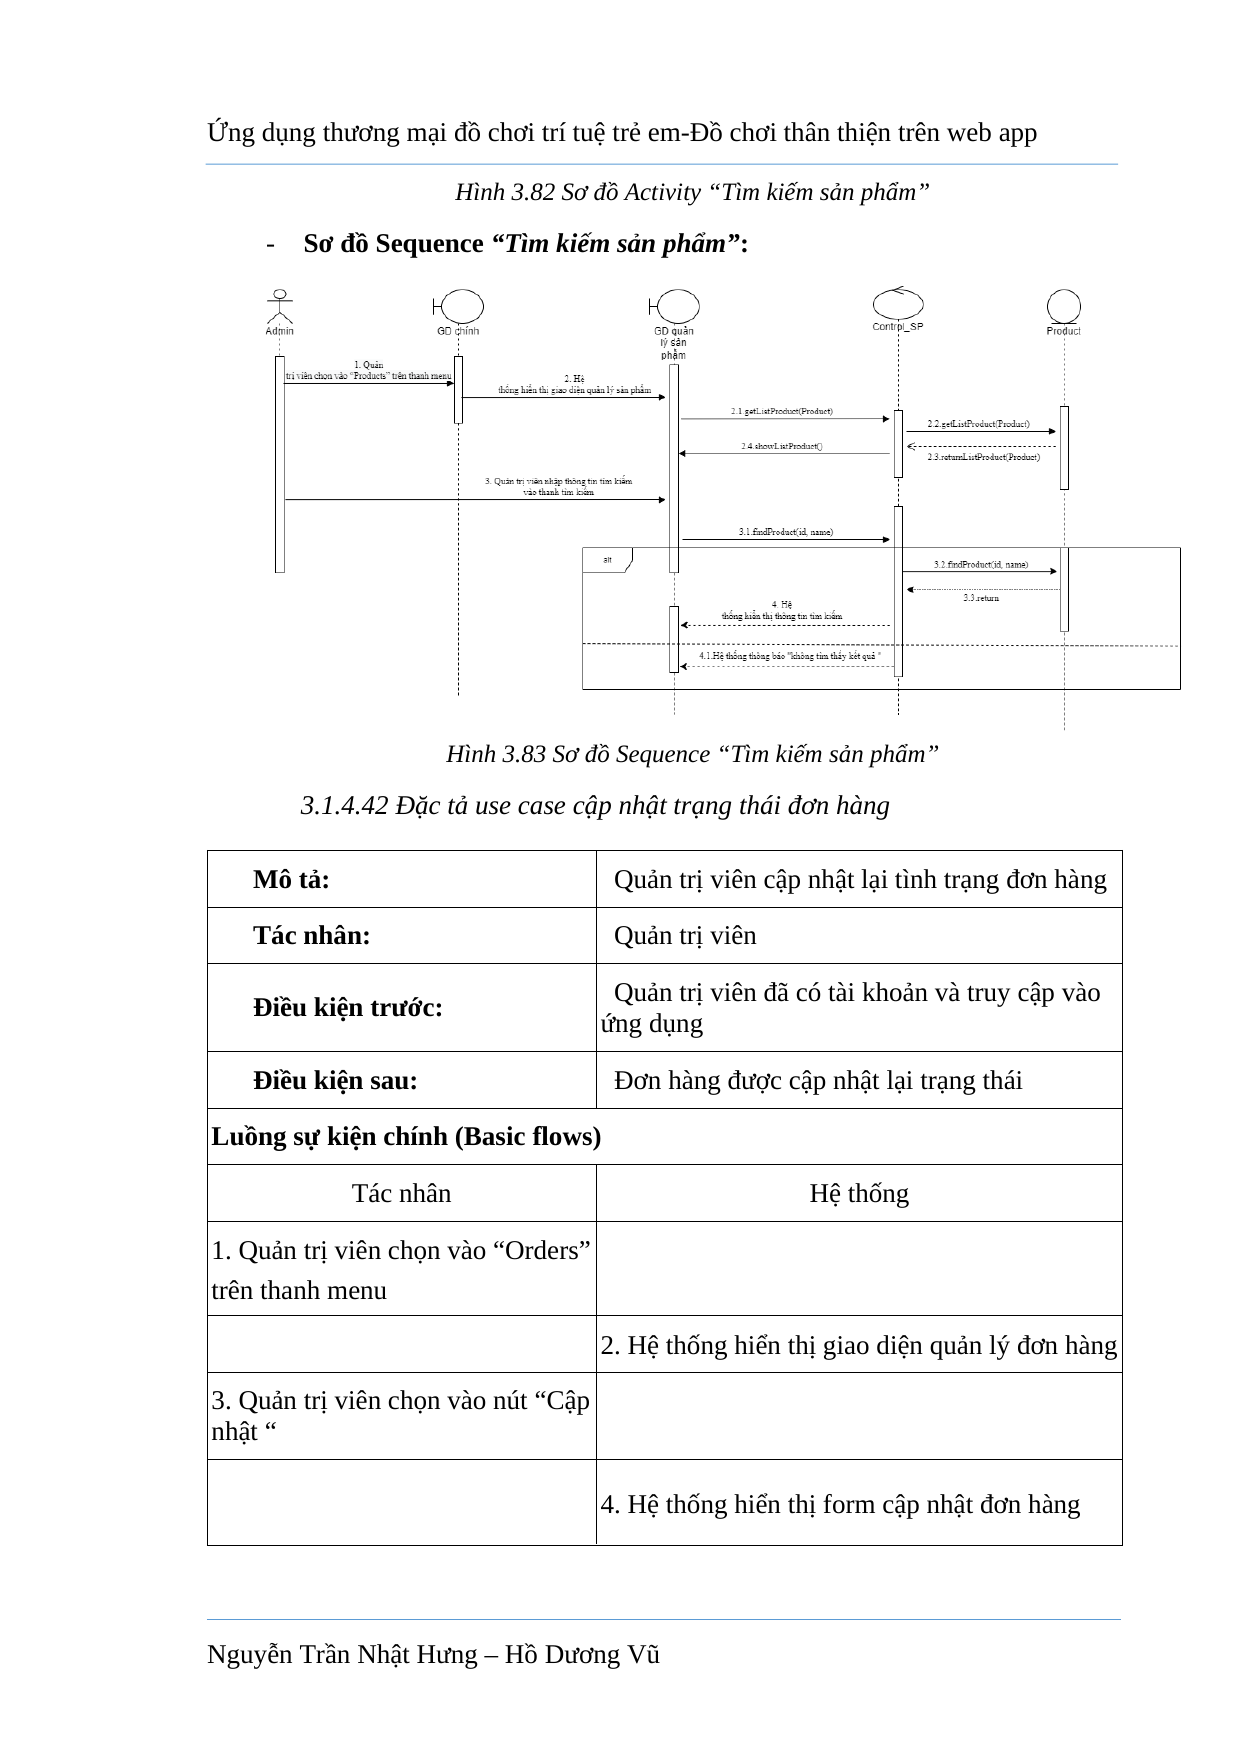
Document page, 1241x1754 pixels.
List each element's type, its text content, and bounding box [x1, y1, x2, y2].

text Hình 3.83 Sơ đồ Sequence “Tìm kiếm sản phẩm” [207, 739, 1122, 768]
table_cell 4. Hệ thống hiển thị form cập nhật đơn hàng [597, 1460, 1122, 1544]
table_cell [597, 1222, 1122, 1315]
table_cell Luồng sự kiện chính (Basic flows) [208, 1109, 1122, 1164]
table_cell Đơn hàng được cập nhật lại trạng thái [597, 1052, 1122, 1107]
table_cell Quản trị viên đã có tài khoản và truy cập vào ứng dụng [597, 964, 1122, 1051]
text Hình 3.82 Sơ đồ Activity “Tìm kiếm sản phẩm” [207, 177, 1122, 206]
table_cell Tác nhân [208, 1165, 596, 1221]
table_cell Tác nhân: [208, 908, 596, 963]
table_cell 1. Quản trị viên chọn vào “Orders” trên thanh menu [208, 1222, 596, 1315]
table_cell [208, 1316, 596, 1371]
list Sơ đồ Sequence “Tìm kiếm sản phẩm”: [266, 227, 1122, 258]
table_cell 2. Hệ thống hiển thị giao diện quản lý đơn hàng [597, 1316, 1122, 1371]
table_cell Hệ thống [597, 1165, 1122, 1221]
table_cell [208, 1460, 596, 1544]
table_header Quản trị viên cập nhật lại tình trạng đơn hàng [597, 851, 1122, 906]
table_cell Điều kiện sau: [208, 1052, 596, 1107]
picture [265, 286, 1182, 731]
subtitle 3.1.4.42 Đặc tả use case cập nhật trạng thái đơn hàng [297, 789, 1122, 820]
table_cell [597, 1373, 1122, 1459]
table_cell Quản trị viên [597, 908, 1122, 963]
table_header Mô tả: [208, 851, 596, 906]
table_cell Điều kiện trước: [208, 964, 596, 1051]
table_cell 3. Quản trị viên chọn vào nút “Cập nhật “ [208, 1373, 596, 1459]
